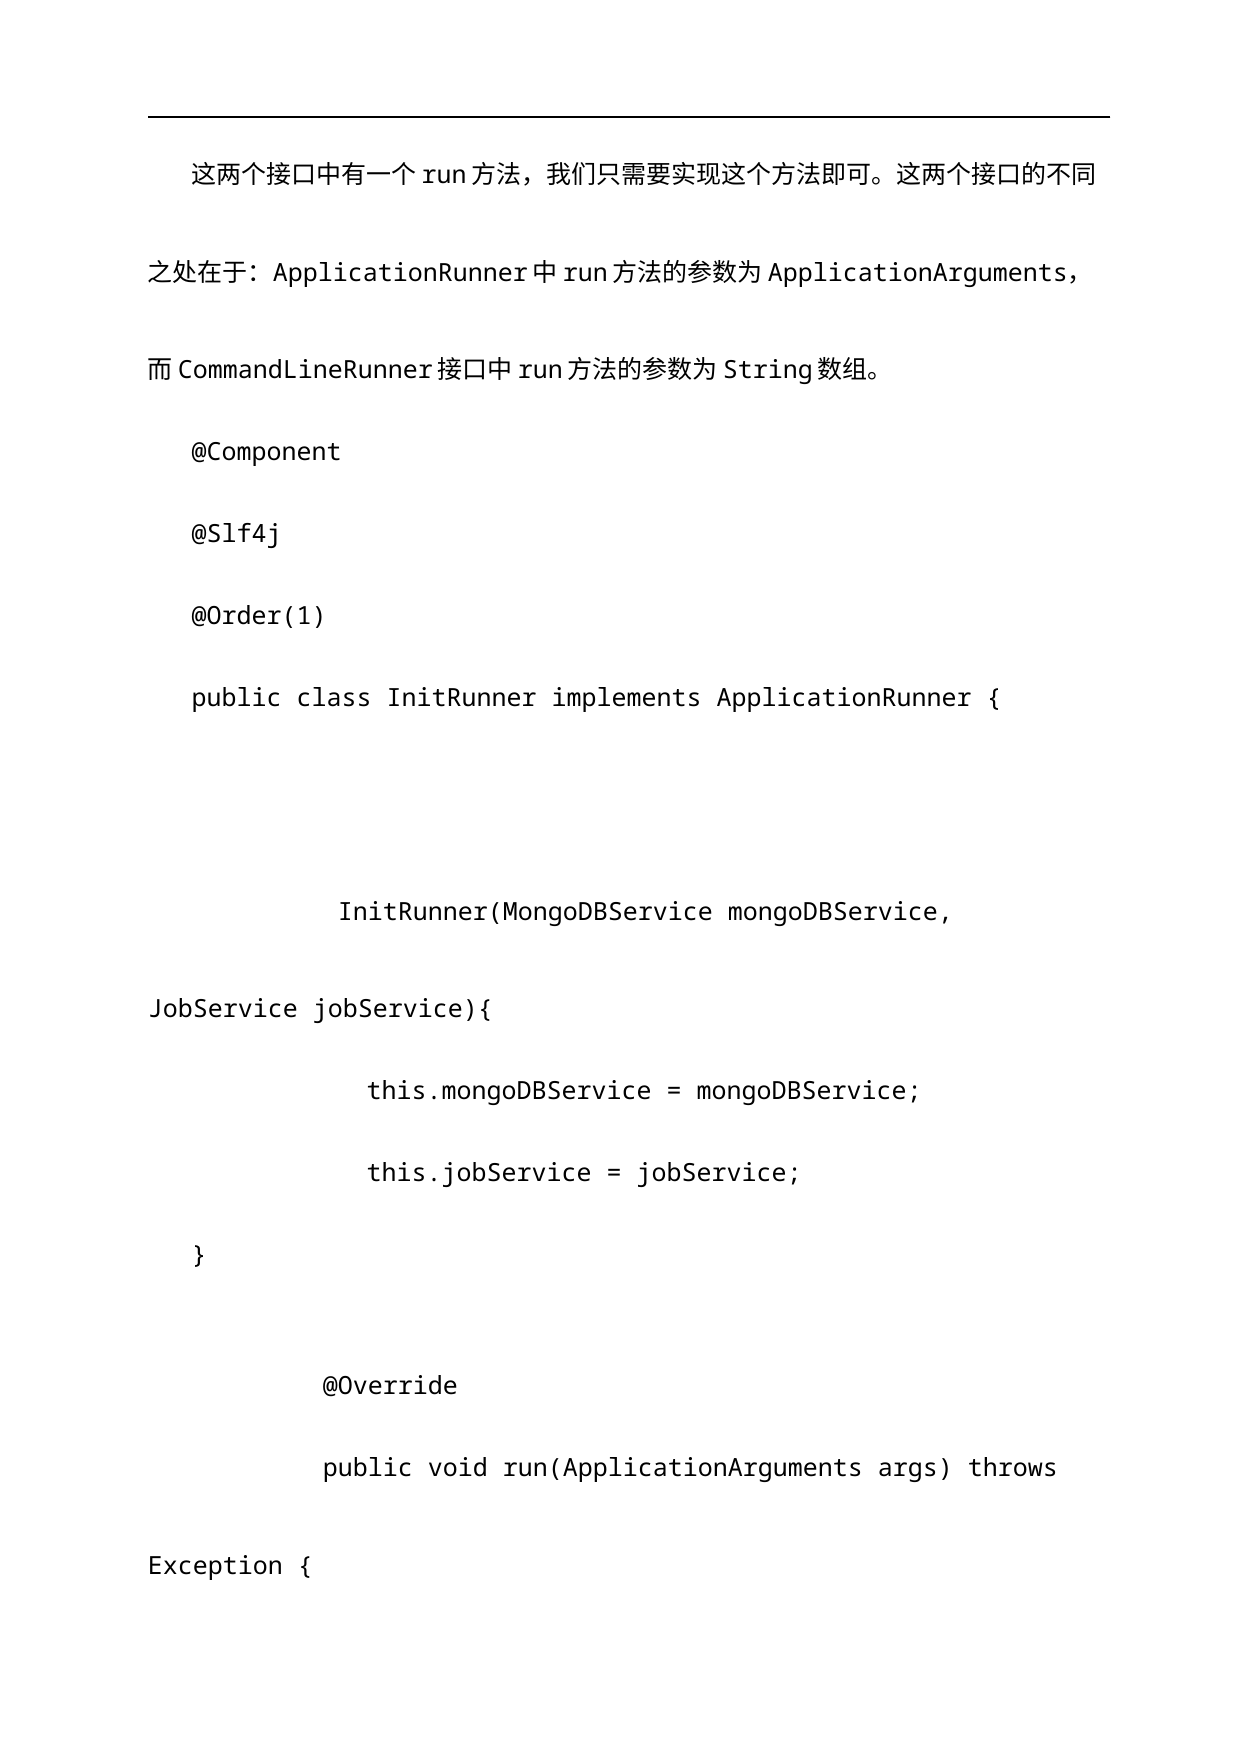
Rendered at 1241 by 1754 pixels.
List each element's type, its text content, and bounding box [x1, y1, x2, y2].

text public void run(ApplicationArguments args) throws Exception { [148, 1434, 1110, 1597]
text public class InitRunner implements ApplicationRunner { [148, 664, 1110, 729]
text @Slf4j [148, 500, 1110, 565]
text InitRunner(MongoDBService mongoDBService, JobService jobService){ [148, 878, 1110, 1040]
text @Override [148, 1353, 1110, 1418]
text @Component [148, 418, 1110, 483]
text } [148, 1221, 1110, 1286]
text 这两个接口中有一个run方法，我们只需要实现这个方法即可。这两个接口的不同之处在于：ApplicationRunner中run方法的参数为ApplicationArguments，而CommandLineRunner接口中run方法的参数为String数组。 [148, 140, 1110, 400]
text this.jobService = jobService; [148, 1139, 1110, 1204]
text this.mongoDBService = mongoDBService; [148, 1057, 1110, 1122]
text @Order(1) [148, 582, 1110, 647]
